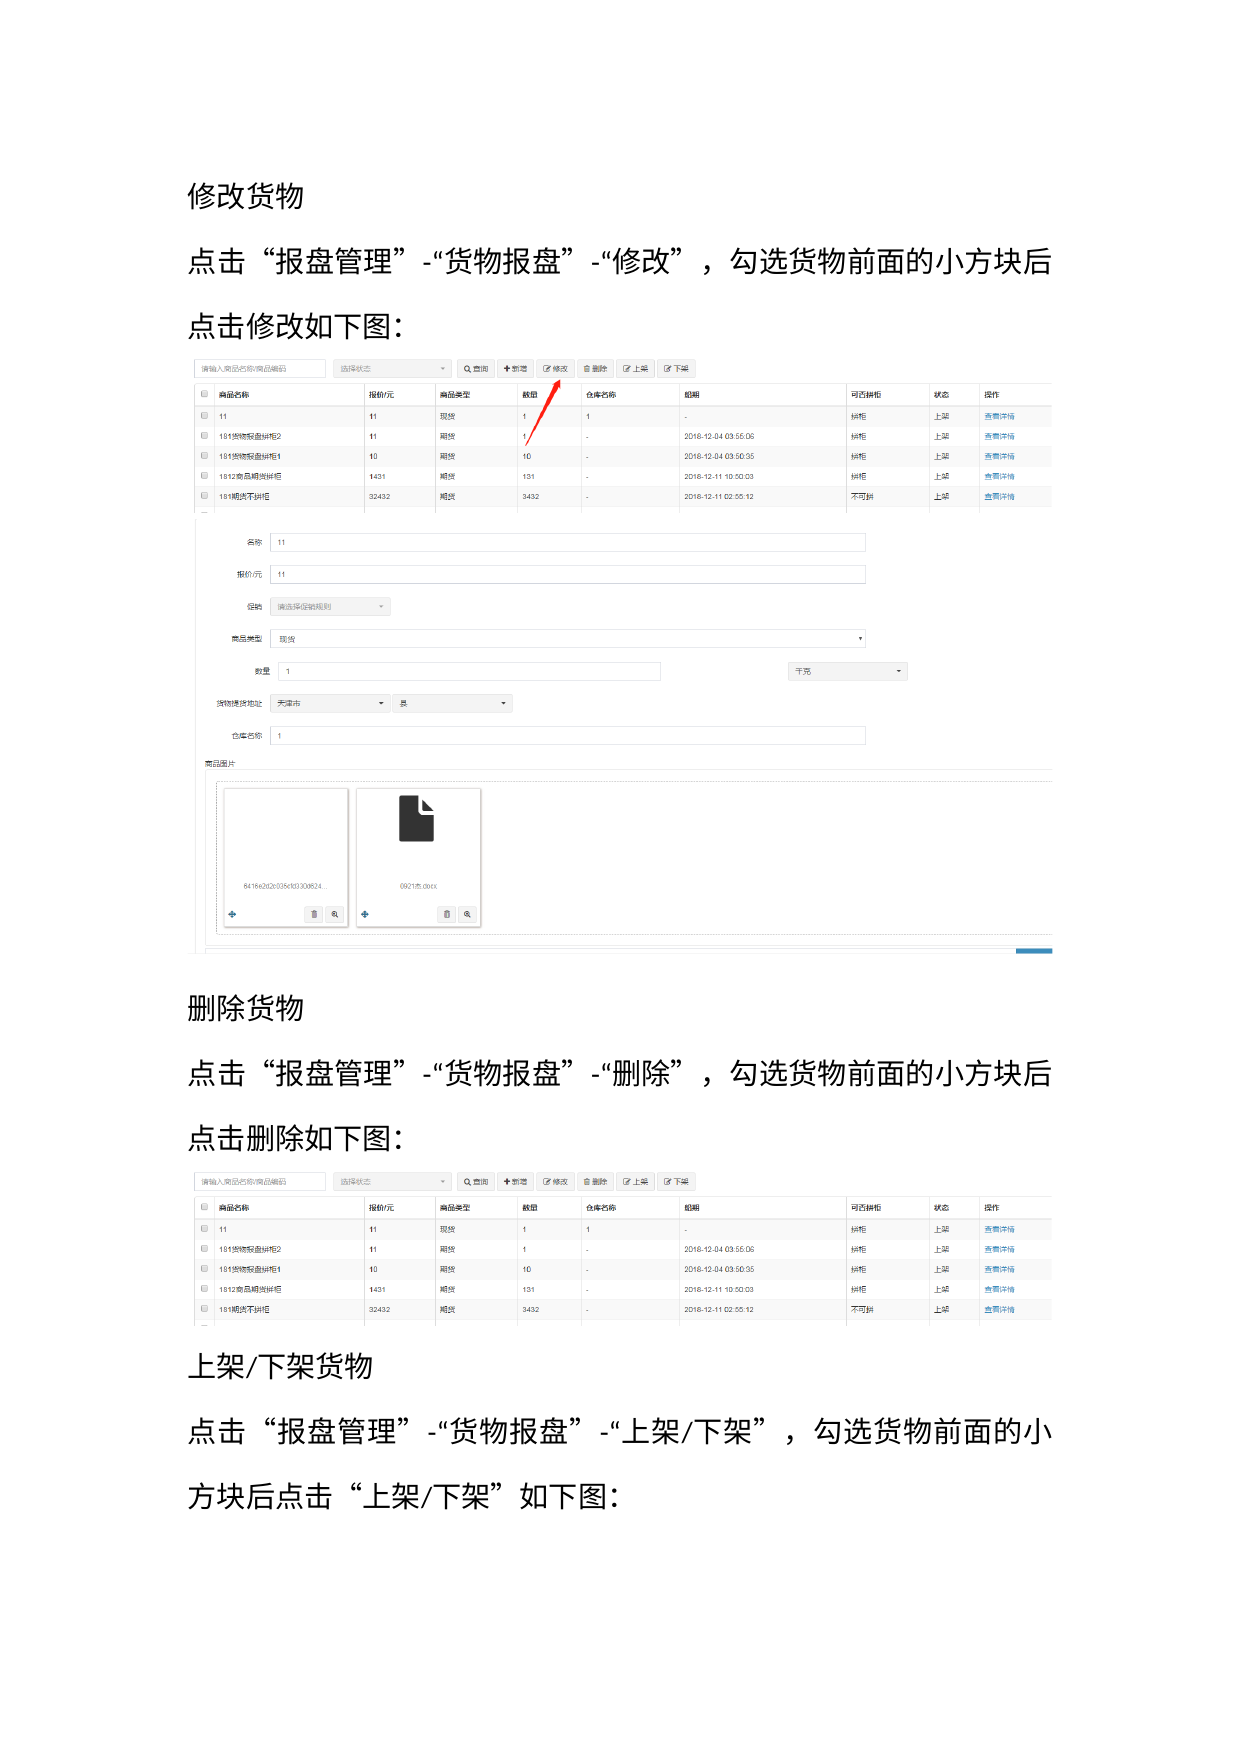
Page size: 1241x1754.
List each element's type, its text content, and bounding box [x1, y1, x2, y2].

picture [187, 1169, 1052, 1326]
text 修改货物 [187, 162, 1053, 227]
picture [187, 519, 1053, 956]
text 删除货物 [187, 956, 1053, 1039]
text 点击“报盘管理”-“货物报盘”-“上架/下架”，勾选货物前面的小方块后点击“上架/下架”如下图： [187, 1397, 1053, 1527]
picture [187, 357, 1052, 513]
text 点击“报盘管理”-“货物报盘”-“删除”，勾选货物前面的小方块后点击删除如下图： [187, 1039, 1053, 1169]
text 点击“报盘管理”-“货物报盘”-“修改”，勾选货物前面的小方块后点击修改如下图： [187, 227, 1053, 357]
